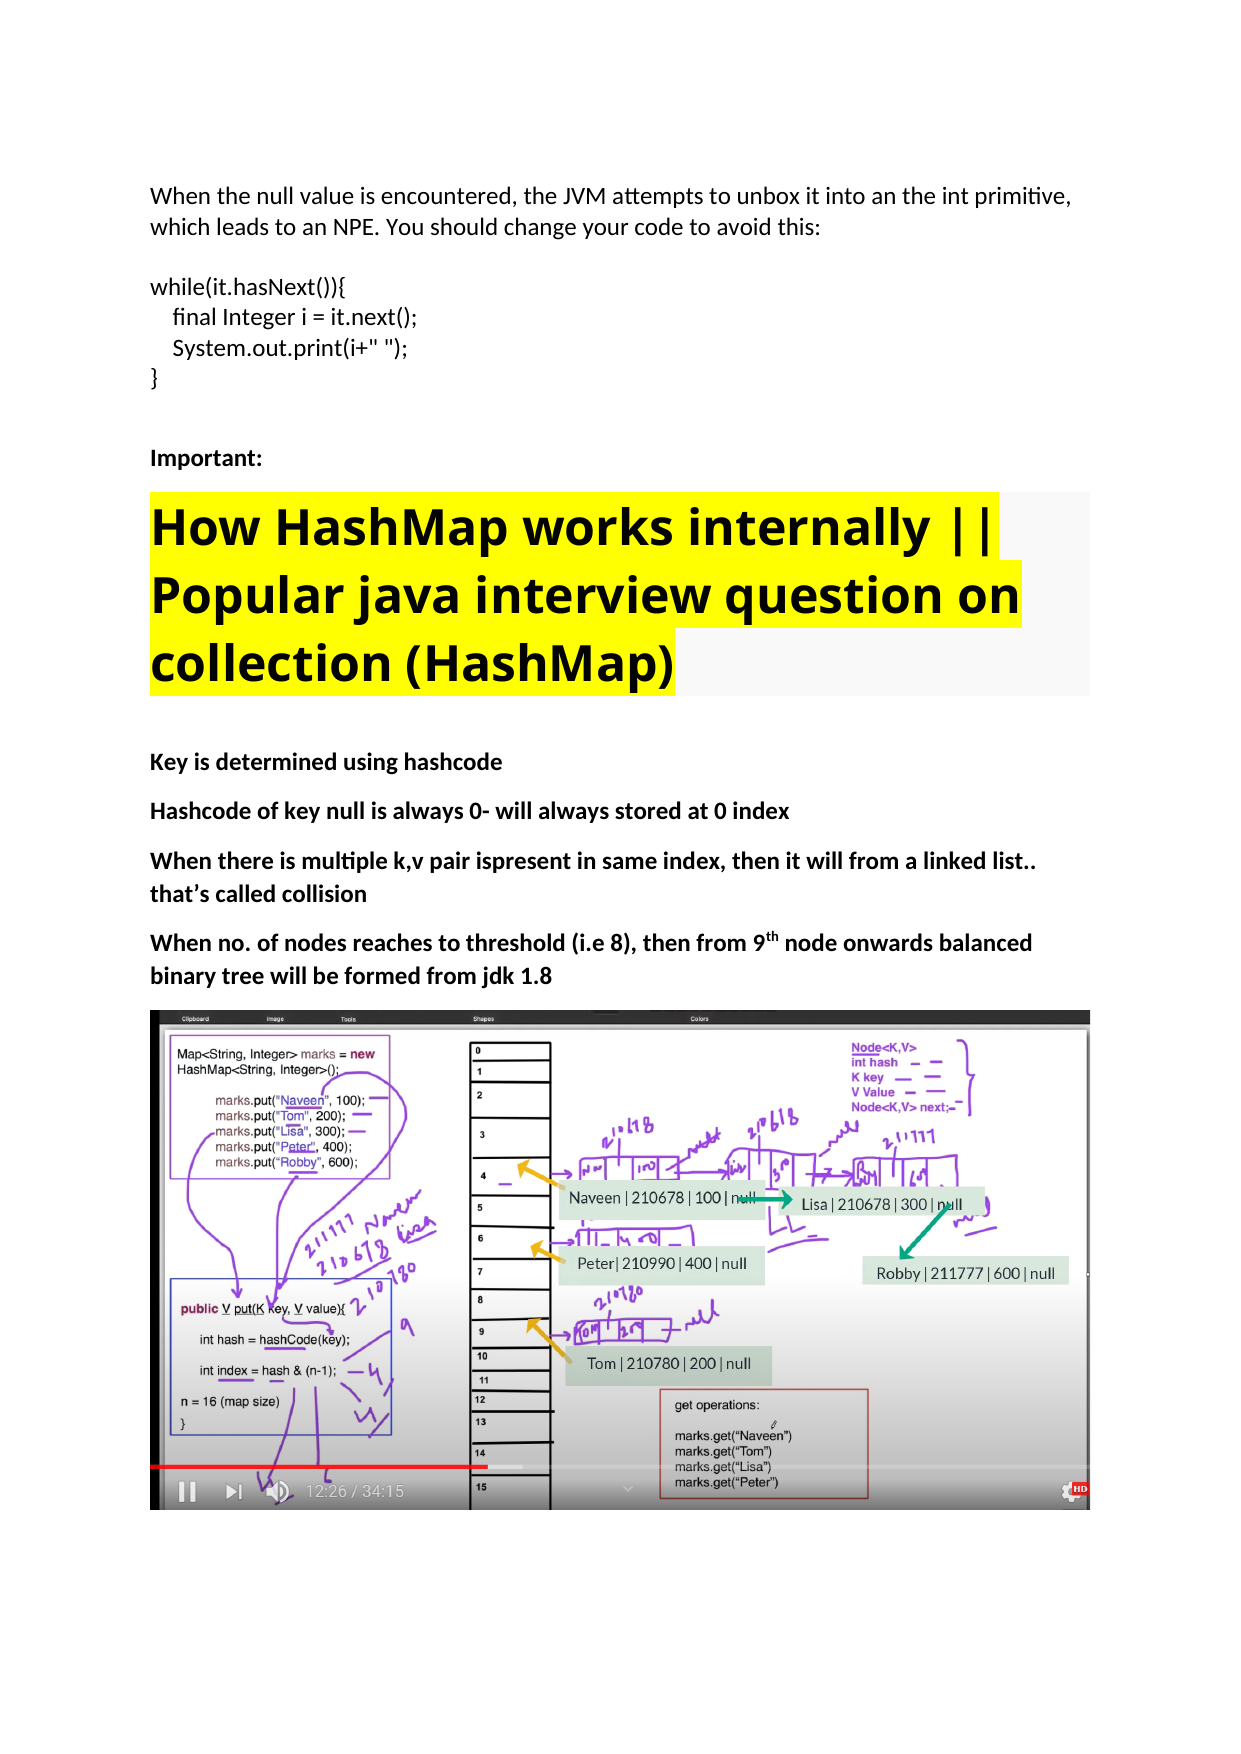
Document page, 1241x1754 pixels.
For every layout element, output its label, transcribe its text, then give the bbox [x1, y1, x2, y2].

picture [150, 1010, 1091, 1510]
text final Integer i = it.next(); [150, 301, 1090, 332]
text When there is multiple k,v pair ispresent in same index, then it will from a linked list.. that’s called collision [150, 845, 1090, 908]
text } [150, 362, 1090, 393]
text Key is determined using hashcode [150, 746, 1090, 776]
text Hashcode of key null is always 0- will always stored at 0 index [150, 796, 1090, 826]
text When no. of nodes reaches to threshold (i.e 8), then from 9th node onwards balanced binary tree will be formed from jdk 1.8 [150, 928, 1090, 991]
text Important: [150, 442, 1090, 473]
subtitle How HashMap works internally || Popular java interview question on collection (HashMap) [675, 492, 1090, 696]
text while(it.hasNext()){ [150, 271, 1090, 301]
text When the null value is encountered, the JVM attempts to unbox it into an the int primitive, which leads to an NPE. You should change your code to avoid this: [150, 181, 1090, 242]
text System.out.print(i+" "); [150, 332, 1090, 362]
